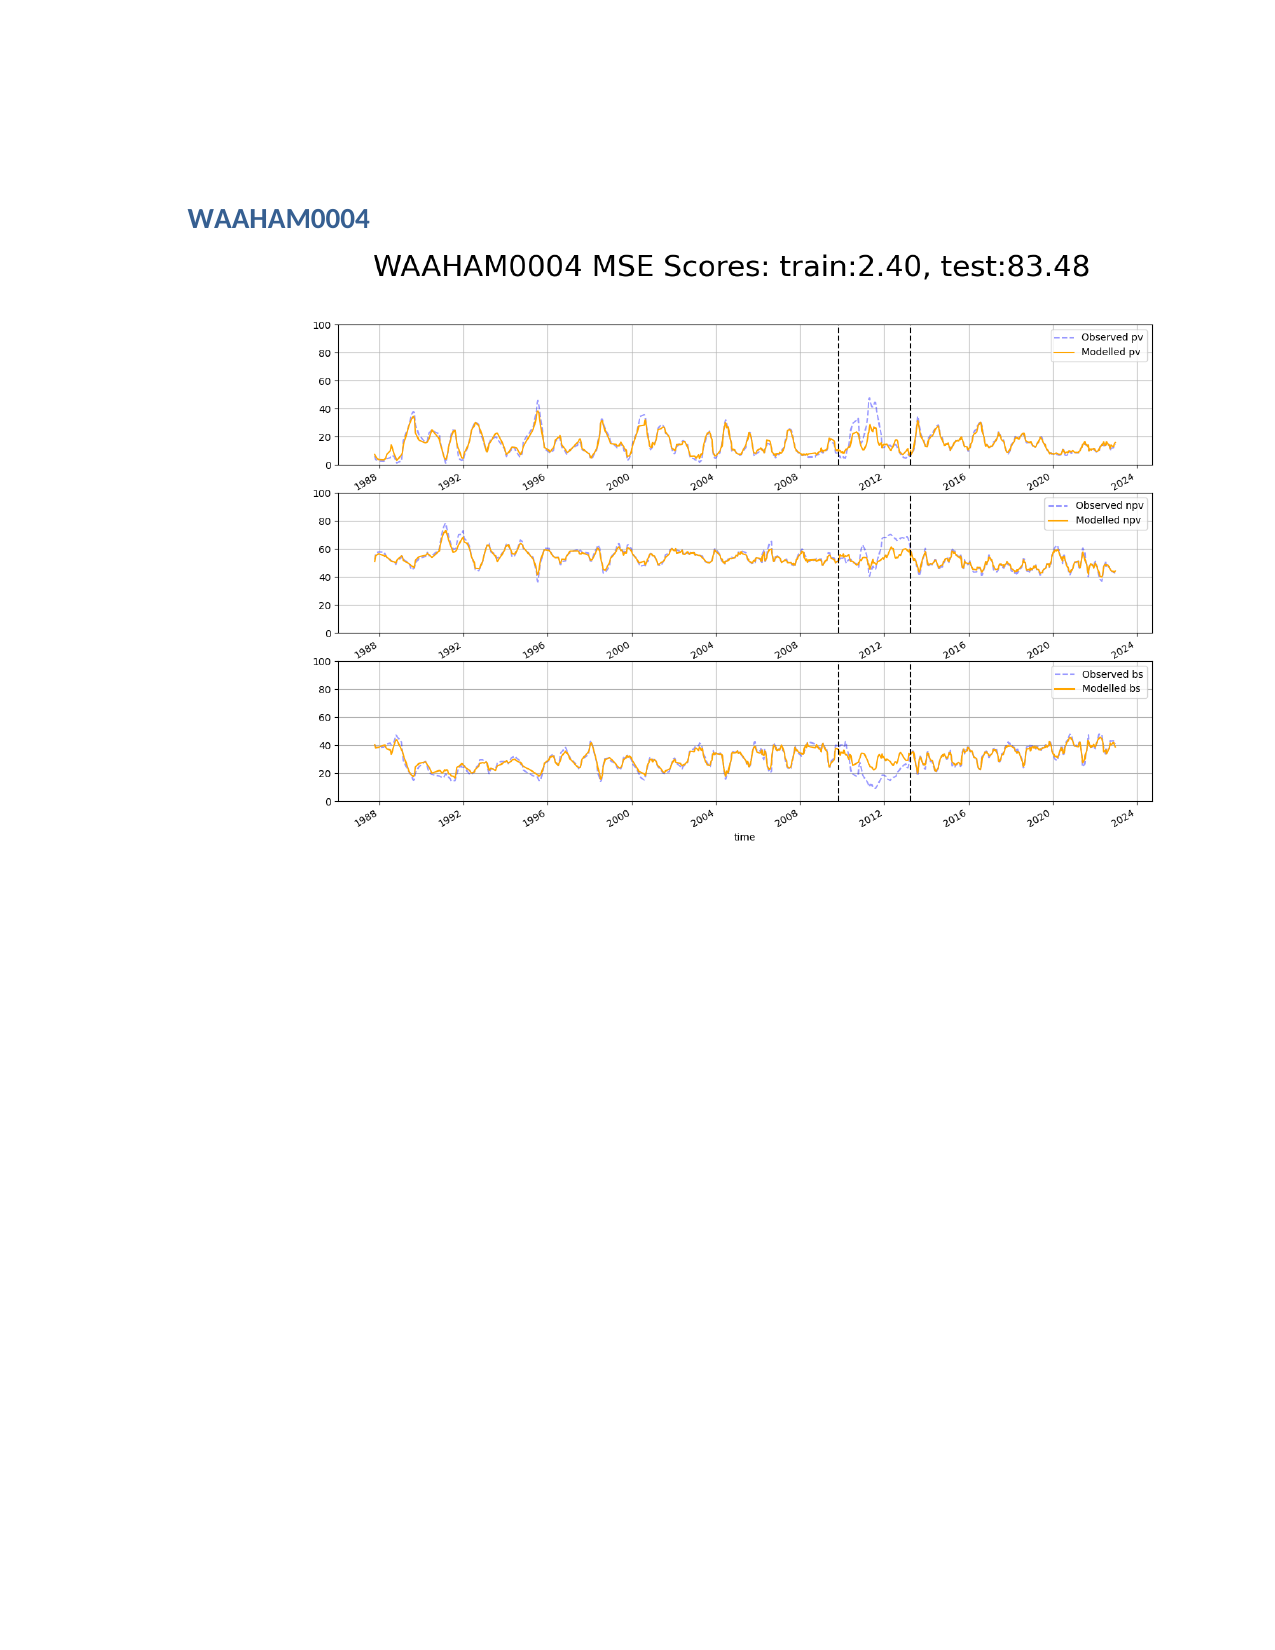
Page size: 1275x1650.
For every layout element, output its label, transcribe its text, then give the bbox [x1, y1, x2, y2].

picture [206, 241, 1257, 941]
subtitle WAAHAM0004 [187, 200, 1087, 236]
